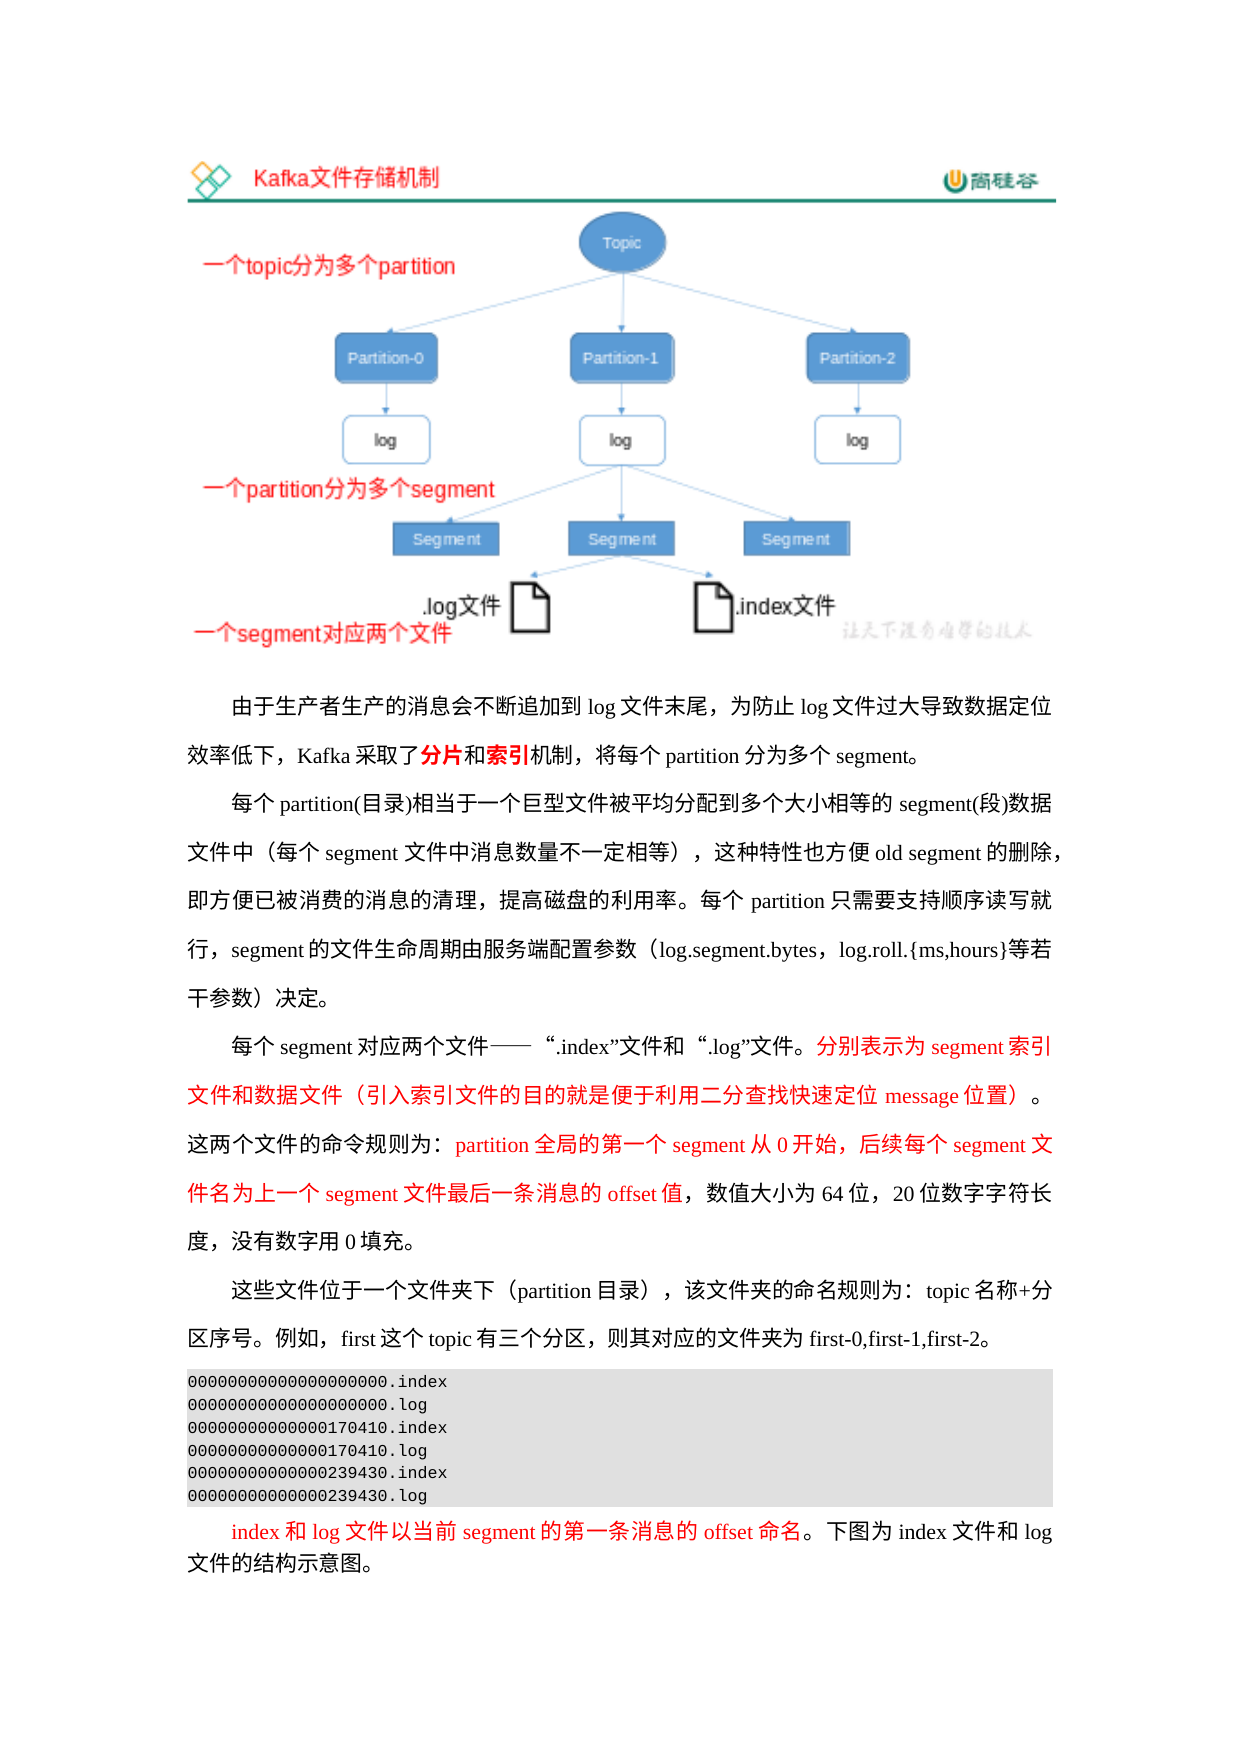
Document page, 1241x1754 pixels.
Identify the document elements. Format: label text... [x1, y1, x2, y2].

text 00000000000000000000.log [187, 1392, 1053, 1415]
text 每个partition(目录)相当于一个巨型文件被平均分配到多个大小相等的segment(段)数据文件中（每个segment 文件中消息数量不一定相等），这种特性也方便old segment的删除，即方便已被消费的消息的清理，提高磁盘的利用率。每个partition只需要支持顺序读写就行，segment的文件生命周期由服务端配置参数（log.segment.bytes，log.roll.{ms,hours}等若干参数）决定。 [187, 786, 1053, 1013]
text 这些文件位于一个文件夹下（partition目录），该文件夹的命名规则为：topic名称+分区序号。例如，first这个topic有三个分区，则其对应的文件夹为first-0,first-1,first-2。 [187, 1272, 1053, 1353]
text 00000000000000000000.index [187, 1369, 1053, 1392]
text index和log文件以当前segment的第一条消息的offset命名。下图为index文件和log文件的结构示意图。 [187, 1513, 1053, 1578]
text 00000000000000239430.log [187, 1484, 1053, 1507]
text 00000000000000170410.log [187, 1438, 1053, 1461]
text 由于生产者生产的消息会不断追加到log文件末尾，为防止log文件过大导致数据定位效率低下，Kafka采取了分片和索引机制，将每个partition分为多个segment。 [187, 688, 1053, 770]
text 00000000000000170410.index [187, 1415, 1053, 1438]
text 每个segment对应两个文件——“.index”文件和“.log”文件。分别表示为segment索引文件和数据文件（引入索引文件的目的就是便于利用二分查找快速定位message位置）。这两个文件的命令规则为：partition全局的第一个segment从0开始，后续每个segment文件名为上一个segment文件最后一条消息的offset值，数值大小为64位，20位数字字符长度，没有数字用0填充。 [187, 1029, 1053, 1256]
text 00000000000000239430.index [187, 1461, 1053, 1484]
